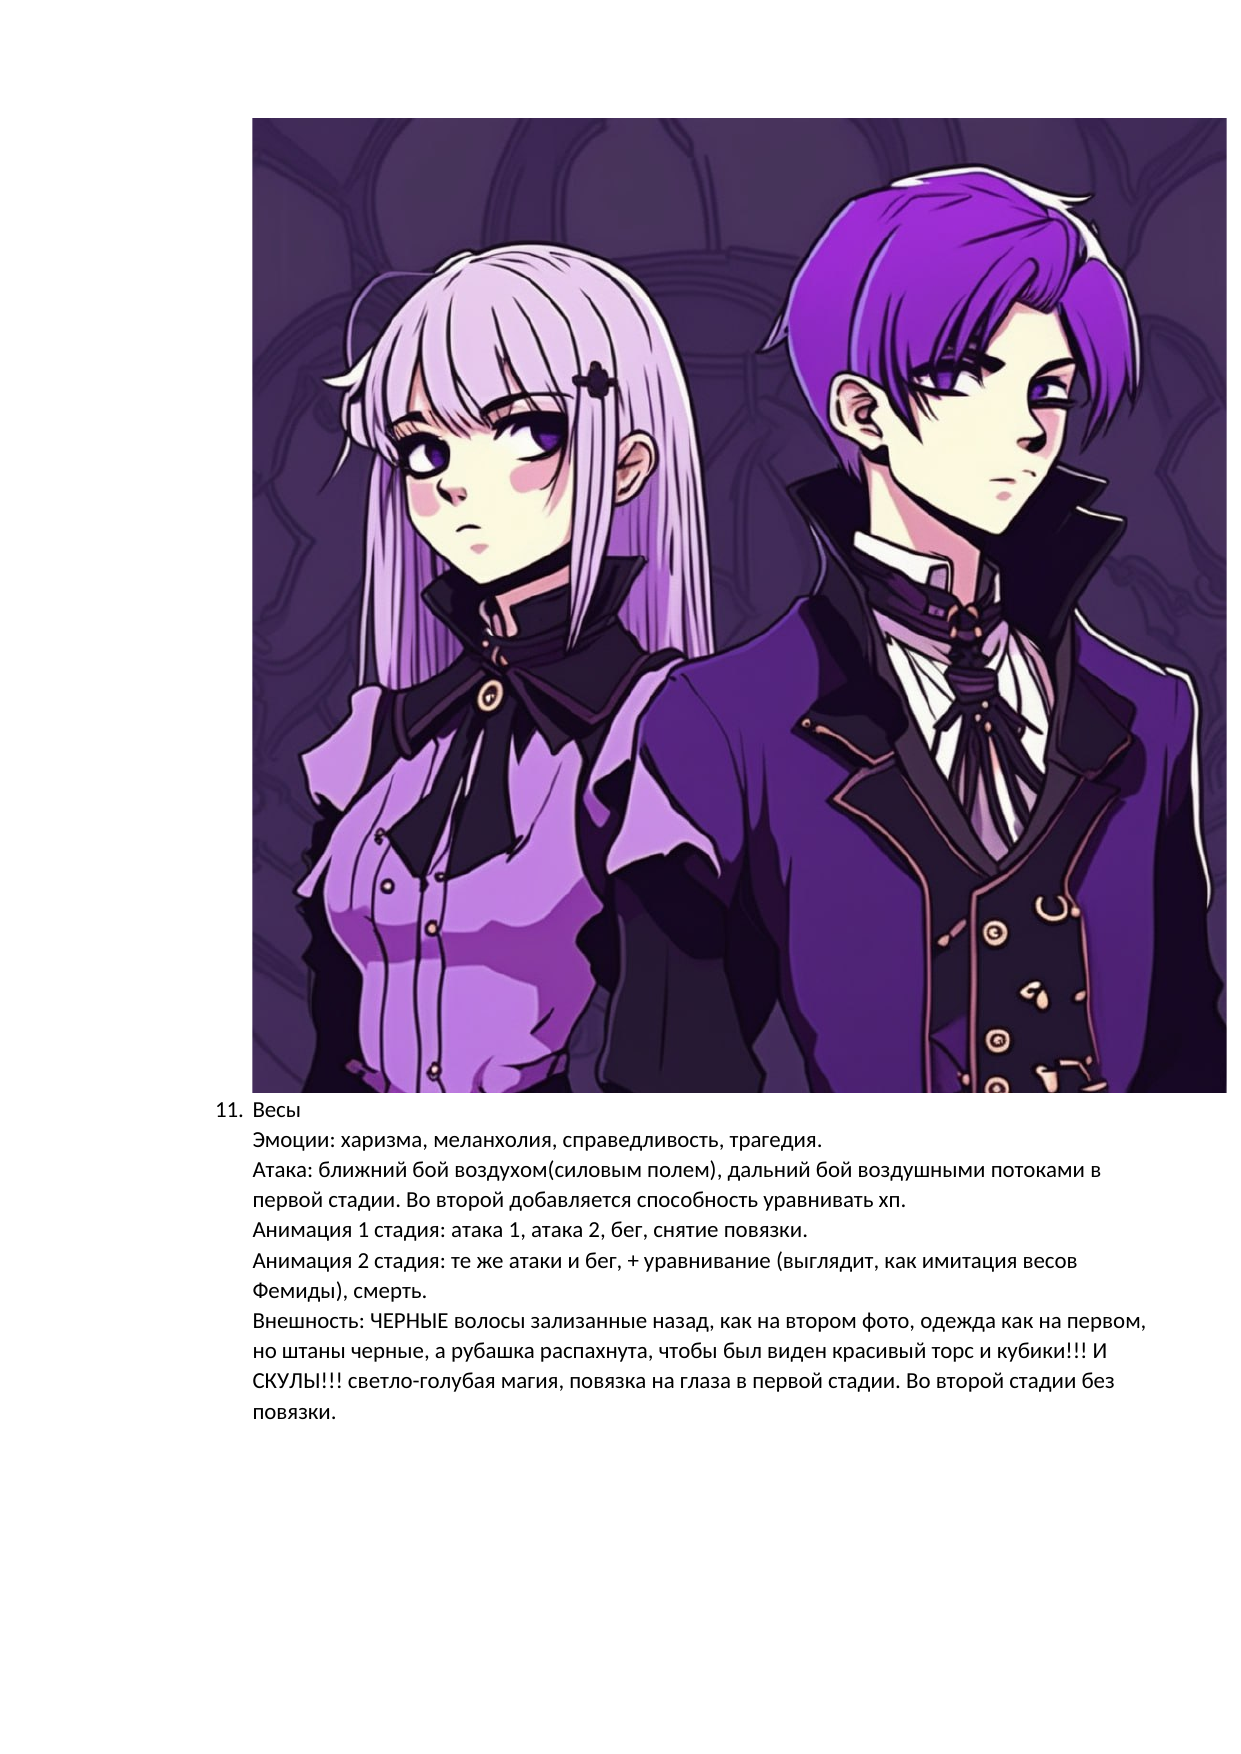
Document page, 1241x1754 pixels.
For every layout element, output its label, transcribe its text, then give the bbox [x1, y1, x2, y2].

list Анимация 1 стадия: атака 1, атака 2, бег, снятие повязки. [252, 1216, 1152, 1244]
list Весы [215, 1095, 1152, 1123]
list Анимация 2 стадия: те же атаки и бег, + уравнивание (выглядит, как имитация весов Фемиды), смерть. [252, 1246, 1152, 1304]
list Эмоции: харизма, меланхолия, справедливость, трагедия. [252, 1125, 1152, 1153]
list Внешность: ЧЕРНЫЕ волосы зализанные назад, как на втором фото, одежда как на первом, но штаны черные, а рубашка распахнута, чтобы был виден красивый торс и кубики!!! И СКУЛЫ!!! светло-голубая магия, повязка на глаза в первой стадии. Во второй стадии без повязки. [252, 1306, 1152, 1425]
list Атака: ближний бой воздухом(силовым полем), дальний бой воздушными потоками в первой стадии. Во второй добавляется способность уравнивать хп. [252, 1155, 1152, 1213]
picture [252, 118, 1227, 1093]
